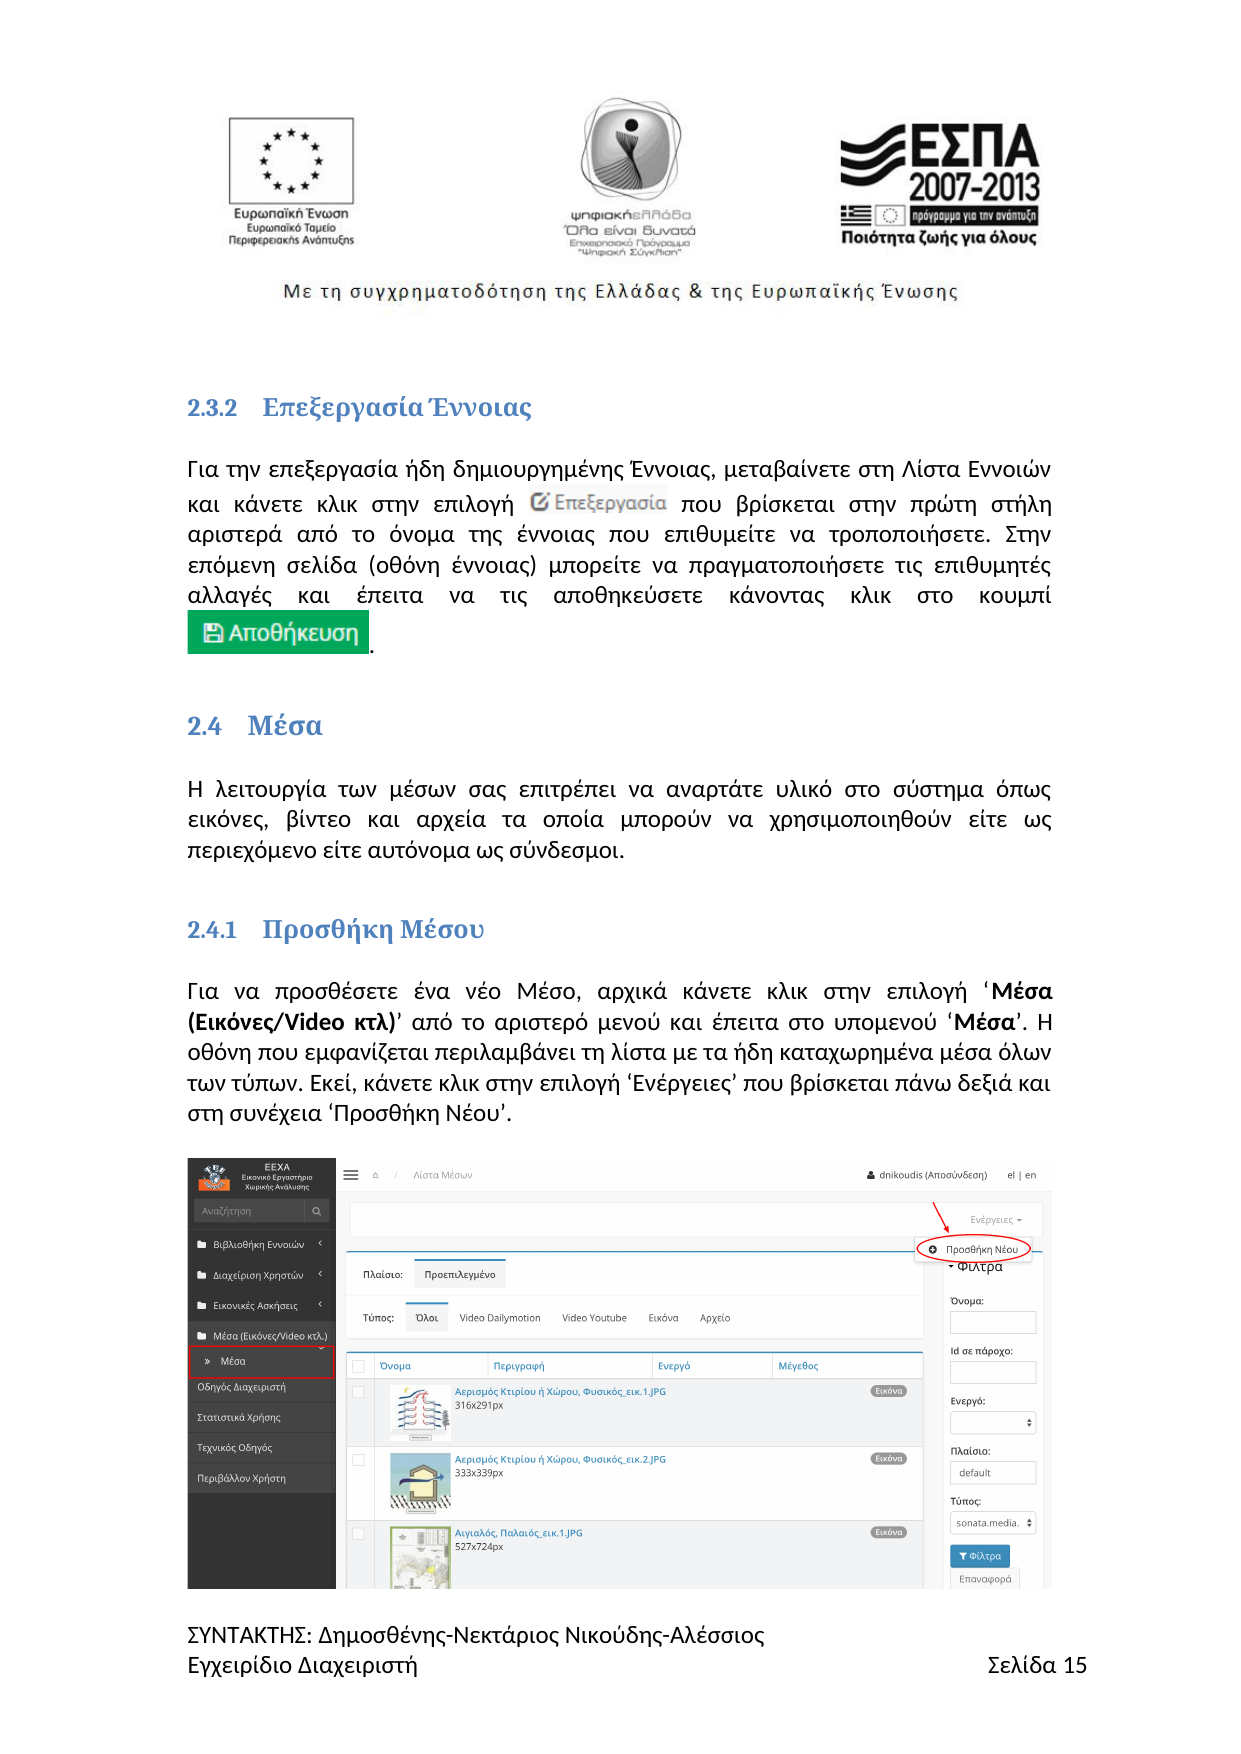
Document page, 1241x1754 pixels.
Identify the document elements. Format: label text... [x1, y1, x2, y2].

picture [187, 73, 1088, 343]
text Για την επεξεργασία ήδη δημιουργημένης Έννοιας, μεταβαίνετε στη Λίστα Εννοιών και κάνετε κλικ στην επιλογή που βρίσκεται στην πρώτη στήλη αριστερά από το όνομα της έννοιας που επιθυμείτε να τροποποιήσετε. Στην επόμενη σελίδα (οθόνη έννοιας) μπορείτε να πραγματοποιήσετε τις επιθυμητές αλλαγές και έπειτα να τις αποθηκεύσετε κάνοντας κλικ στο κουμπί . [187, 453, 1053, 660]
picture [187, 1158, 1053, 1589]
text Η λειτουργία των μέσων σας επιτρέπει να αναρτάτε υλικό στο σύστημα όπως εικόνες, βίντεο και αρχεία τα οποία μπορούν να χρησιμοποιηθούν είτε ως περιεχόμενο είτε αυτόνομα ως σύνδεσμοι. [187, 773, 1053, 864]
subtitle Επεξεργασία Έννοιας [187, 394, 1053, 423]
subtitle Μέσα [187, 711, 1053, 742]
text Για να προσθέσετε ένα νέο Μέσο, αρχικά κάνετε κλικ στην επιλογή ‘Μέσα (Εικόνες/Video κτλ)’ από το αριστερό μενού και έπειτα στο υπομενού ‘Μέσα’. Η οθόνη που εμφανίζεται περιλαμβάνει τη λίστα με τα ήδη καταχωρημένα μέσα όλων των τύπων. Εκεί, κάνετε κλικ στην επιλογή ‘Ενέργειες’ που βρίσκεται πάνω δεξιά και στη συνέχεια ‘Προσθήκη Νέου’. [187, 975, 1053, 1128]
subtitle Προσθήκη Μέσου [187, 916, 1053, 945]
picture [187, 610, 369, 654]
picture [528, 484, 668, 513]
